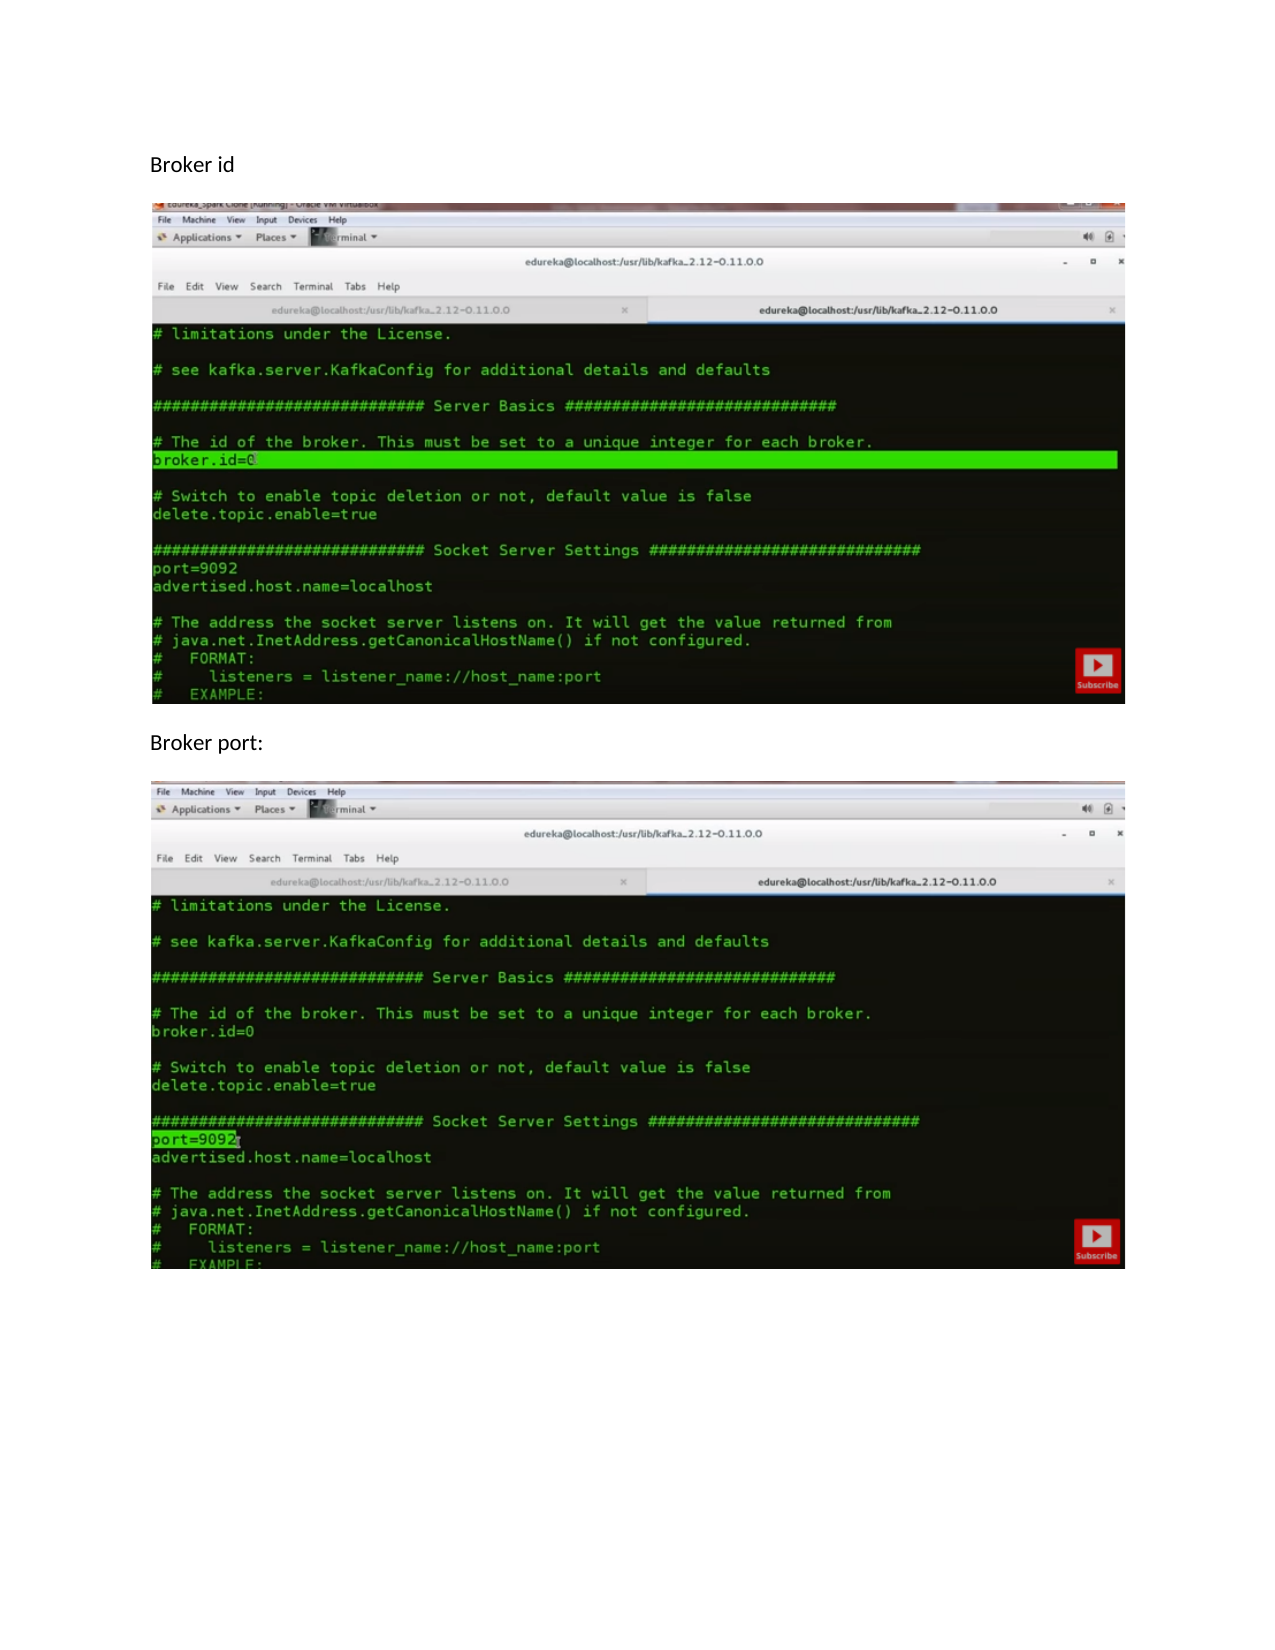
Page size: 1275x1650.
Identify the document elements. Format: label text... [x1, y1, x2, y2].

picture [150, 203, 1125, 704]
picture [150, 781, 1125, 1269]
text Broker port: [150, 728, 1125, 756]
text Broker id [150, 150, 1125, 178]
